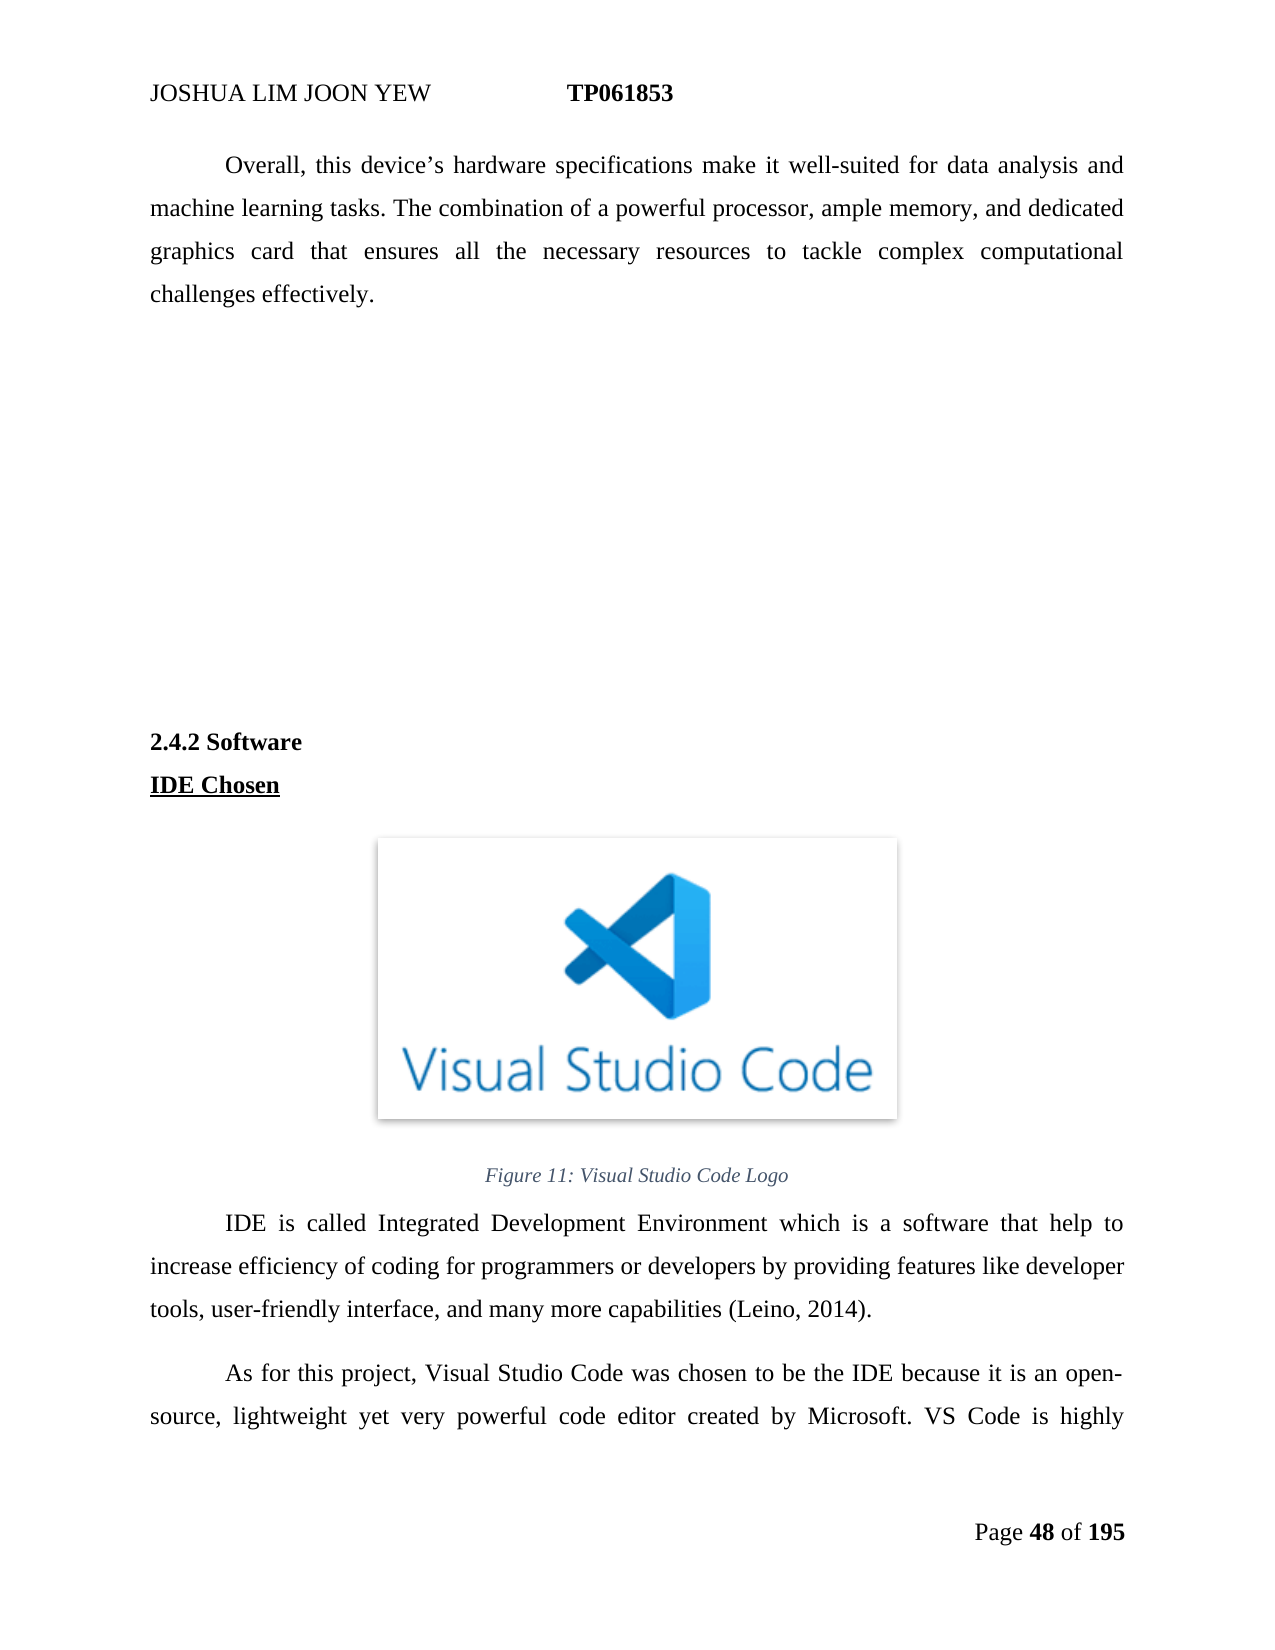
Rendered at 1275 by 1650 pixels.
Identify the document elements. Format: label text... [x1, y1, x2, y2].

text IDE is called Integrated Development Environment which is a software that help to increase efficiency of coding for programmers or developers by providing features like developer tools, user-friendly interface, and many more capabilities. [150, 1208, 1125, 1323]
text Figure 11: Visual Studio Code Logo [150, 1163, 1125, 1187]
text Overall, this device’s hardware specifications make it well-suited for data analysis and machine learning tasks. The combination of a powerful processor, ample memory, and dedicated graphics card that ensures all the necessary resources to tackle complex computational challenges effectively. [150, 150, 1125, 308]
subtitle 2.4.2 Software [150, 727, 1125, 756]
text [150, 1358, 1125, 1430]
picture [392, 853, 882, 1104]
text IDE Chosen [150, 770, 1125, 799]
